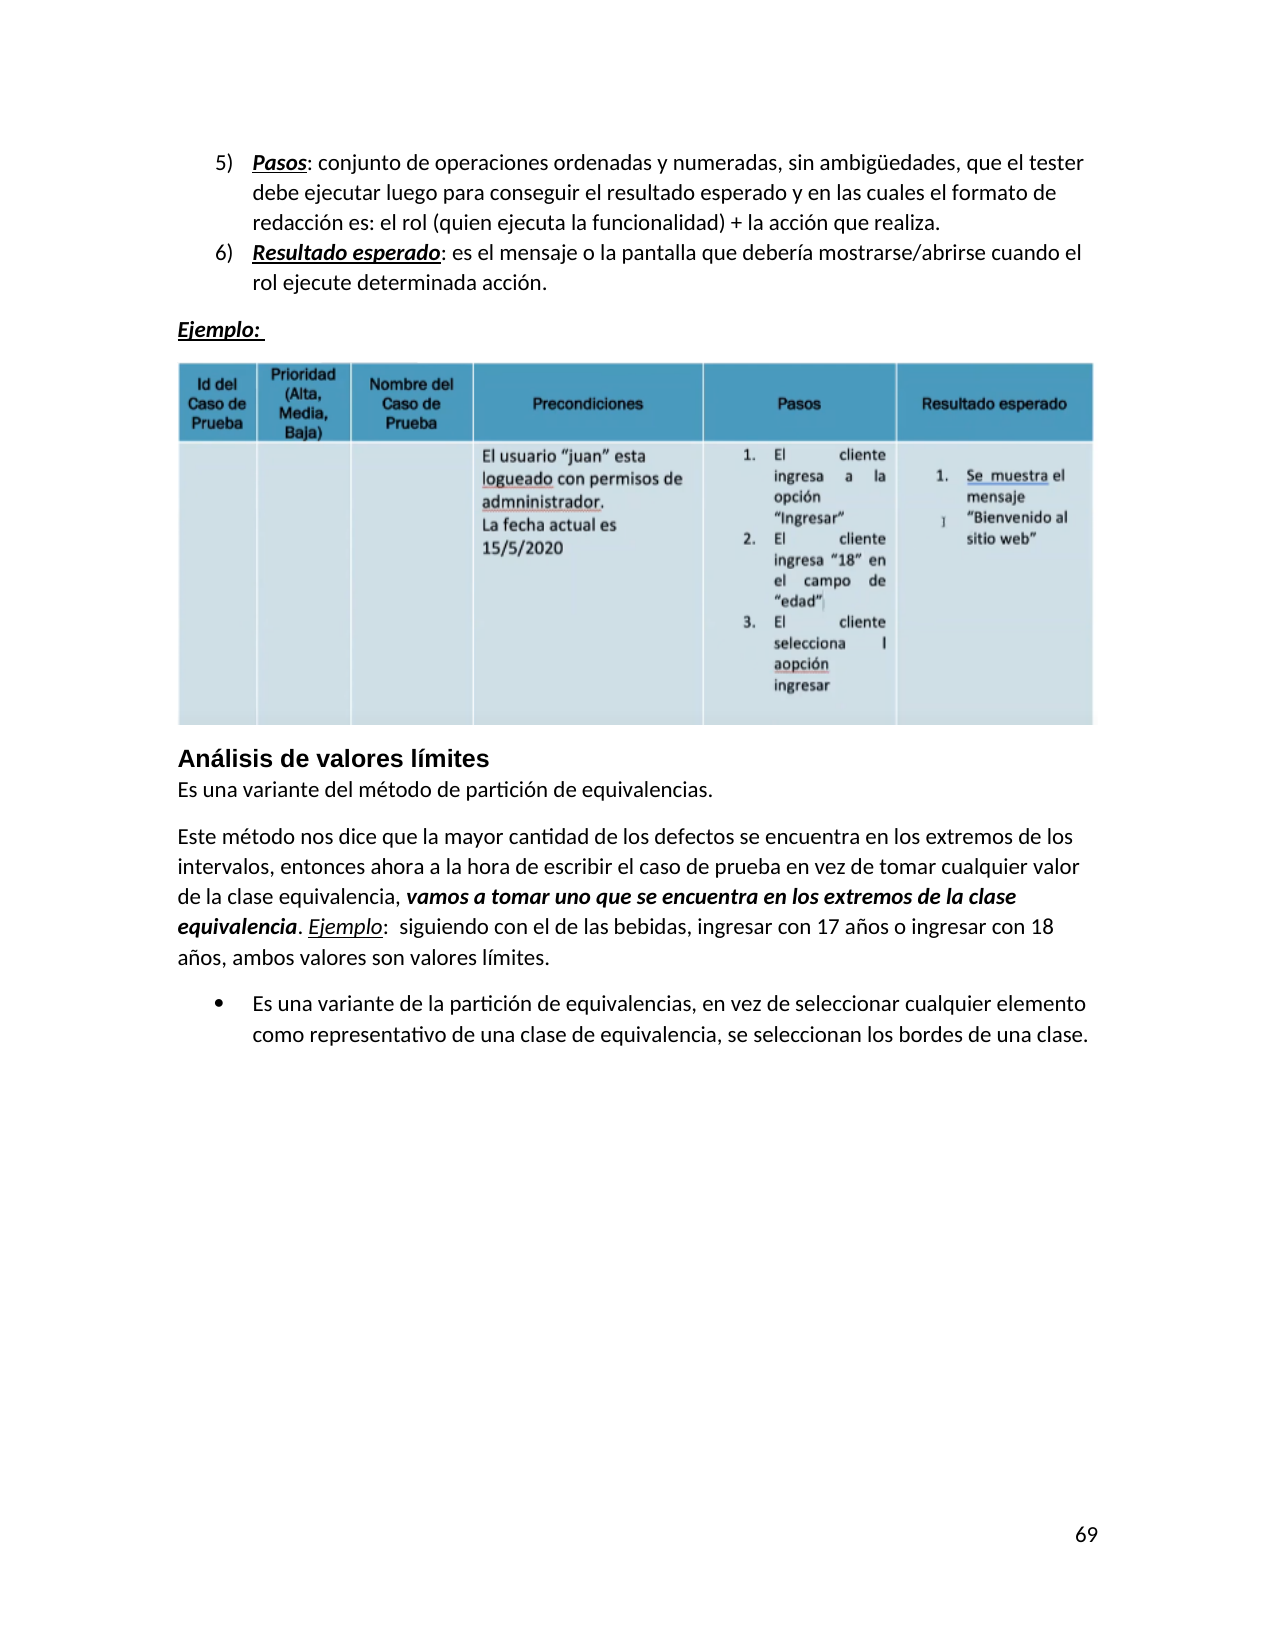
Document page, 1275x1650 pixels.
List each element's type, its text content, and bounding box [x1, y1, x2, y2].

text Este método nos dice que la mayor cantidad de los defectos se encuentra en los extremos de los intervalos, entonces ahora a la hora de escribir el caso de prueba en vez de tomar cualquier valor de la clase equivalencia, vamos a tomar uno que se encuentra en los extremos de la clase equivalencia. Ejemplo: siguiendo con el de las bebidas, ingresar con 17 años o ingresar con 18 años, ambos valores son valores límites. [177, 822, 1098, 971]
list Es una variante de la partición de equivalencias, en vez de seleccionar cualquier elemento como representativo de una clase de equivalencia, se seleccionan los bordes de una clase. [215, 989, 1098, 1048]
list Pasos: conjunto de operaciones ordenadas y numeradas, sin ambigüedades, que el tester debe ejecutar luego para conseguir el resultado esperado y en las cuales el formato de redacción es: el rol (quien ejecuta la funcionalidad) + la acción que realiza. [215, 148, 1098, 236]
list Resultado esperado: es el mensaje o la pantalla que debería mostrarse/abrirse cuando el rol ejecute determinada acción. [215, 238, 1098, 296]
text Es una variante del método de partición de equivalencias. [177, 775, 1098, 803]
picture [177, 362, 1098, 725]
subtitle Análisis de valores límites [177, 744, 1098, 773]
text Ejemplo: [177, 315, 1098, 343]
